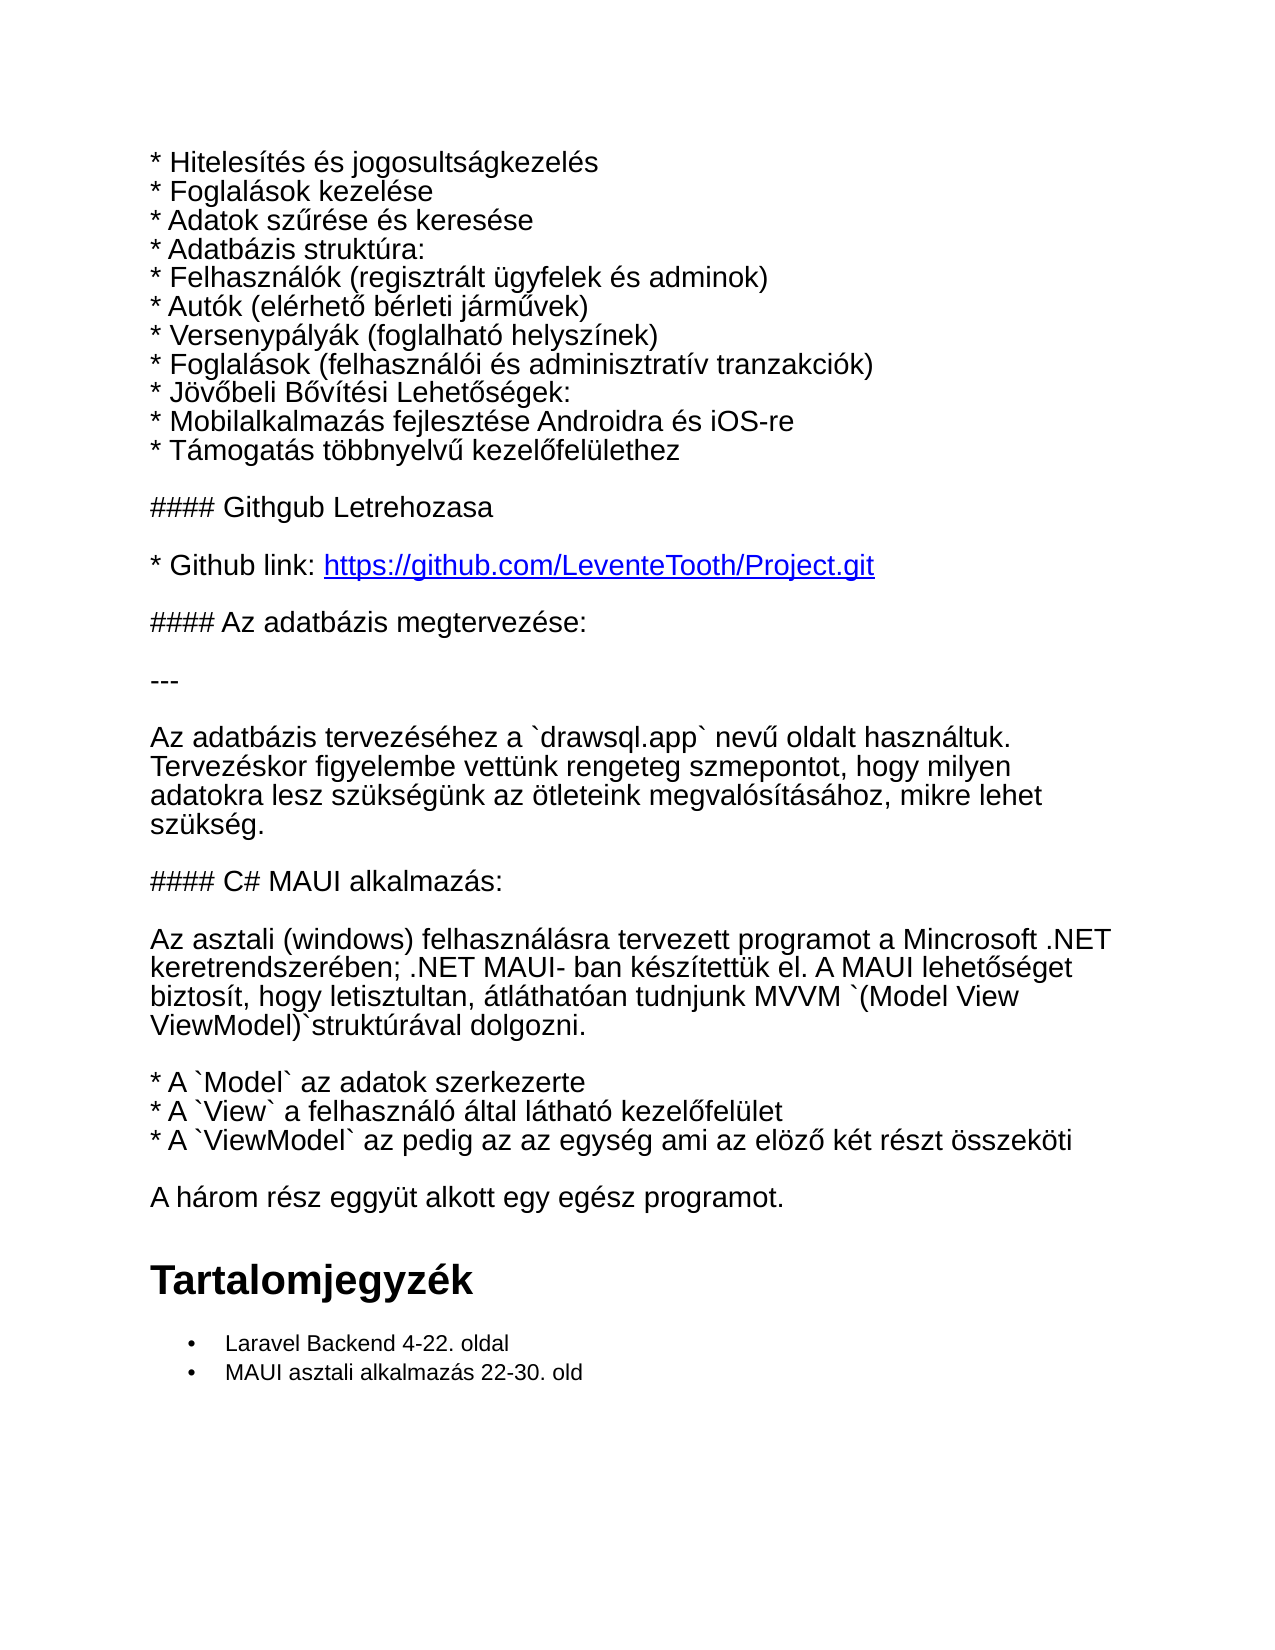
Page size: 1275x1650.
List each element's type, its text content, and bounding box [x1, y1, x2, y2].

text #### Githgub Letrehozasa [150, 495, 1125, 524]
text * Támogatás többnyelvű kezelőfelülethez [150, 437, 1125, 466]
text * Hitelesítés és jogosultságkezelés [150, 150, 1125, 179]
text Tartalomjegyzék [150, 1271, 1125, 1300]
text * Felhasználók (regisztrált ügyfelek és adminok) [150, 265, 1125, 294]
list MAUI asztali alkalmazás 22-30. old [187, 1357, 1125, 1386]
text #### C# MAUI alkalmazás: [150, 869, 1125, 897]
text * A `ViewModel` az pedig az az egység ami az elöző két részt összeköti [150, 1127, 1125, 1156]
text #### Az adatbázis megtervezése: [150, 610, 1125, 639]
text * Mobilalkalmazás fejlesztése Androidra és iOS-re [150, 409, 1125, 437]
text * Jövőbeli Bővítési Lehetőségek: [150, 380, 1125, 409]
text * Foglalások kezelése [150, 179, 1125, 207]
text Az asztali (windows) felhasználásra tervezett programot a Mincrosoft .NET keretrendszerében; .NET MAUI- ban készítettük el. A MAUI lehetőséget biztosít, hogy letisztultan, átláthatóan tudnjunk MVVM `(Model View ViewModel)`struktúrával dolgozni. [150, 926, 1125, 1041]
text * Autók (elérhető bérleti járművek) [150, 294, 1125, 322]
text * Adatbázis struktúra: [150, 236, 1125, 265]
text * Foglalások (felhasználói és adminisztratív tranzakciók) [150, 351, 1125, 380]
text * Adatok szűrése és keresése [150, 207, 1125, 236]
text * Versenypályák (foglalható helyszínek) [150, 322, 1125, 351]
list Laravel Backend 4-22. oldal [187, 1329, 1125, 1357]
text * A `Model` az adatok szerkezerte [150, 1070, 1125, 1099]
text * A `View` a felhasználó által látható kezelőfelület [150, 1099, 1125, 1127]
text * Github link: https://github.com/LeventeTooth/Project.git [150, 552, 1125, 581]
text Az adatbázis tervezéséhez a `drawsql.app` nevű oldalt használtuk. Tervezéskor figyelembe vettünk rengeteg szmepontot, hogy milyen adatokra lesz szükségünk az ötleteink megvalósításához, mikre lehet szükség. [150, 725, 1125, 840]
text --- [150, 667, 1125, 696]
text A három rész eggyüt alkott egy egész programot. [150, 1185, 1125, 1214]
